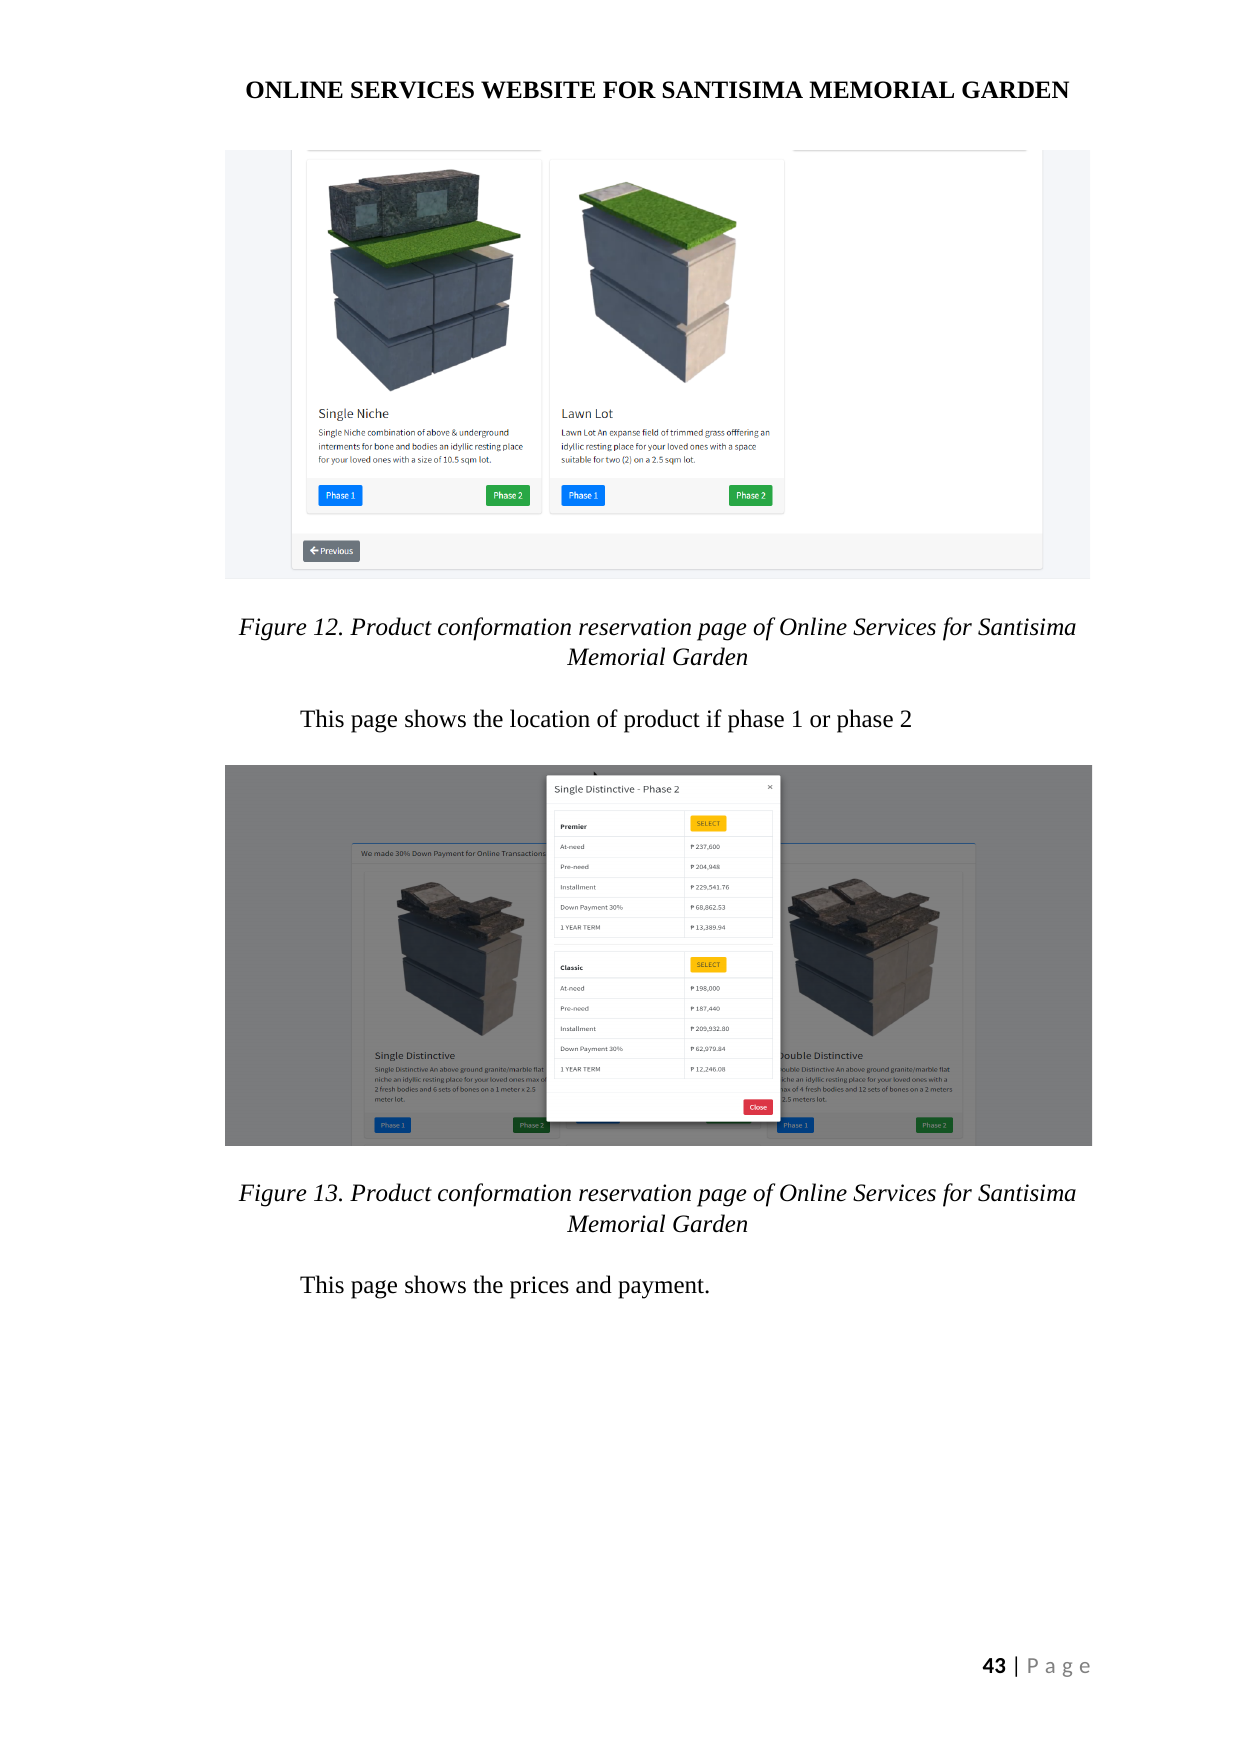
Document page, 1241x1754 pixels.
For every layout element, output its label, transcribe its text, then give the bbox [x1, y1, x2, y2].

picture [225, 150, 1091, 579]
text Figure 13. Product conformation reservation page of Online Services for Santisima Memorial Garden [225, 1178, 1090, 1237]
text Figure 12. Product conformation reservation page of Online Services for Santisima Memorial Garden [225, 612, 1090, 671]
picture [225, 765, 1093, 1146]
text This page shows the location of product if phase 1 or phase 2 [225, 704, 1090, 733]
text This page shows the prices and payment. [225, 1270, 1090, 1299]
